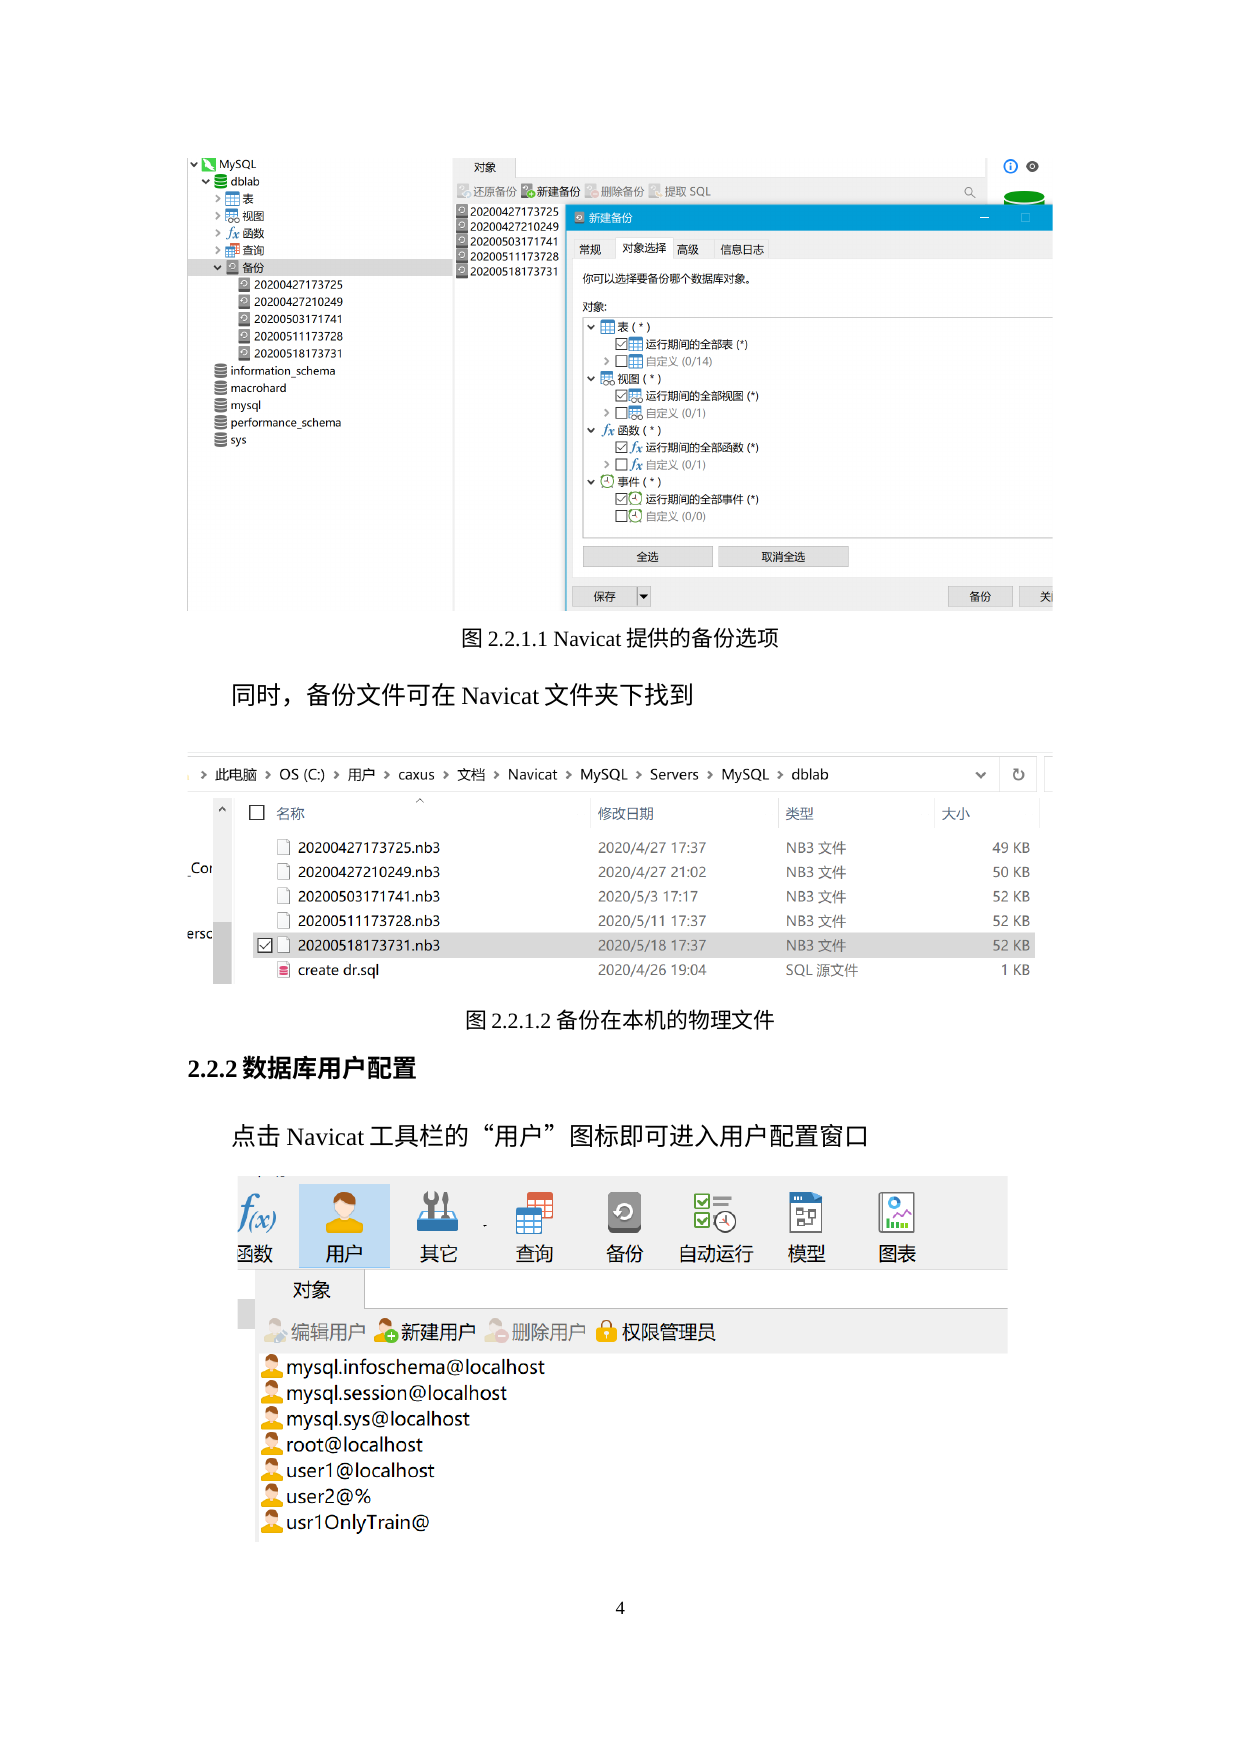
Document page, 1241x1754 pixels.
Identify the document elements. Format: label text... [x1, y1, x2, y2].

picture [601, 214, 610, 222]
text 图2.2.1.2 备份在本机的物理文件 [187, 1002, 1053, 1035]
text 图2.2.1.1 Navicat提供的备份选项 [187, 621, 1053, 653]
picture [575, 212, 584, 223]
picture [237, 1176, 1008, 1542]
picture [187, 158, 1053, 611]
text 同时，备份文件可在Navicat文件夹下找到 [187, 661, 1053, 726]
picture [187, 746, 1053, 984]
subtitle 2.2.2数据库用户配置 [187, 1049, 1053, 1085]
text 点击Navicat工具栏的“用户”图标即可进入用户配置窗口 [187, 1102, 1053, 1167]
